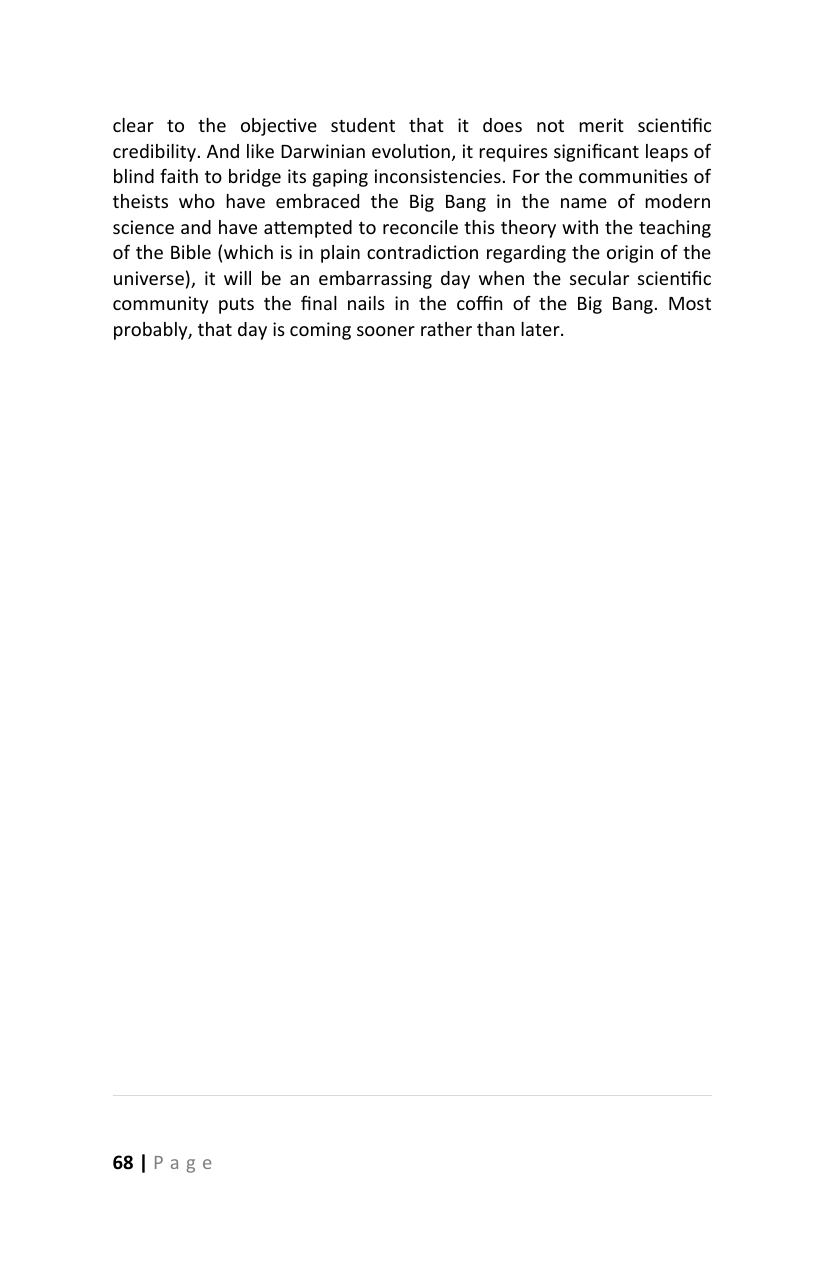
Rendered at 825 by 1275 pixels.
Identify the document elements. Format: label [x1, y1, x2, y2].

text [112, 112, 712, 341]
